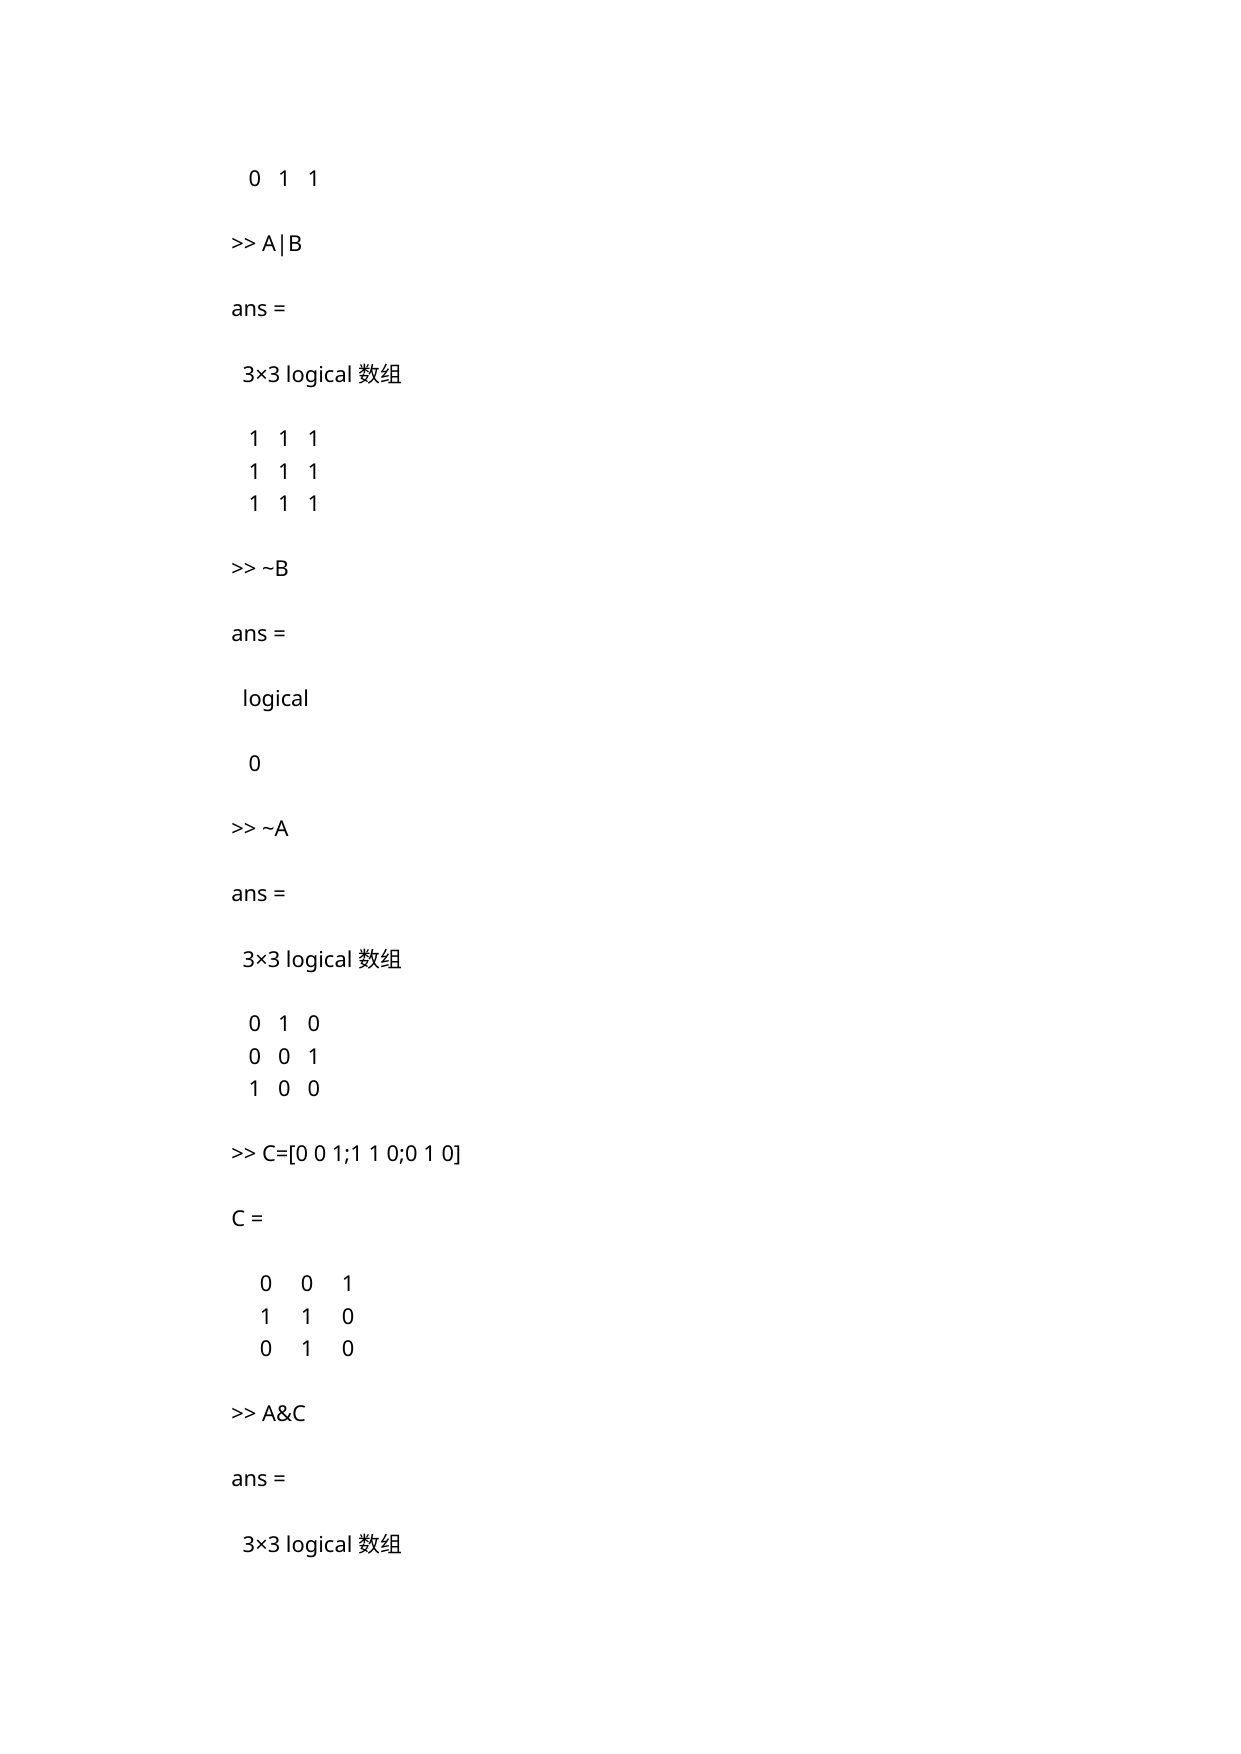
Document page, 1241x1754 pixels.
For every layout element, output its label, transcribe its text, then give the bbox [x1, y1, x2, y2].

text >> A&C [187, 1397, 1053, 1429]
text ans = [187, 1462, 1053, 1494]
text ans = [187, 877, 1053, 909]
text 0 0 1 [187, 1039, 1053, 1072]
text 1 1 0 [187, 1299, 1053, 1332]
text 1 1 1 [187, 422, 1053, 454]
text 3×3 logical 数组 [187, 1527, 1053, 1559]
text ans = [187, 617, 1053, 649]
text logical [187, 682, 1053, 714]
text >> ~B [187, 552, 1053, 584]
text 1 1 1 [187, 487, 1053, 519]
text 0 [187, 747, 1053, 779]
text C = [187, 1202, 1053, 1234]
text 1 0 0 [187, 1072, 1053, 1104]
text >> ~A [187, 812, 1053, 844]
text 0 0 1 [187, 1267, 1053, 1299]
text ans = [187, 292, 1053, 324]
text 1 1 1 [187, 454, 1053, 487]
text 0 1 0 [187, 1007, 1053, 1039]
text 3×3 logical 数组 [187, 357, 1053, 389]
text >> C=[0 0 1;1 1 0;0 1 0] [187, 1137, 1053, 1169]
text 0 1 0 [187, 1332, 1053, 1364]
text 3×3 logical 数组 [187, 942, 1053, 974]
text >> A|B [187, 227, 1053, 259]
text 0 1 1 [187, 162, 1053, 194]
